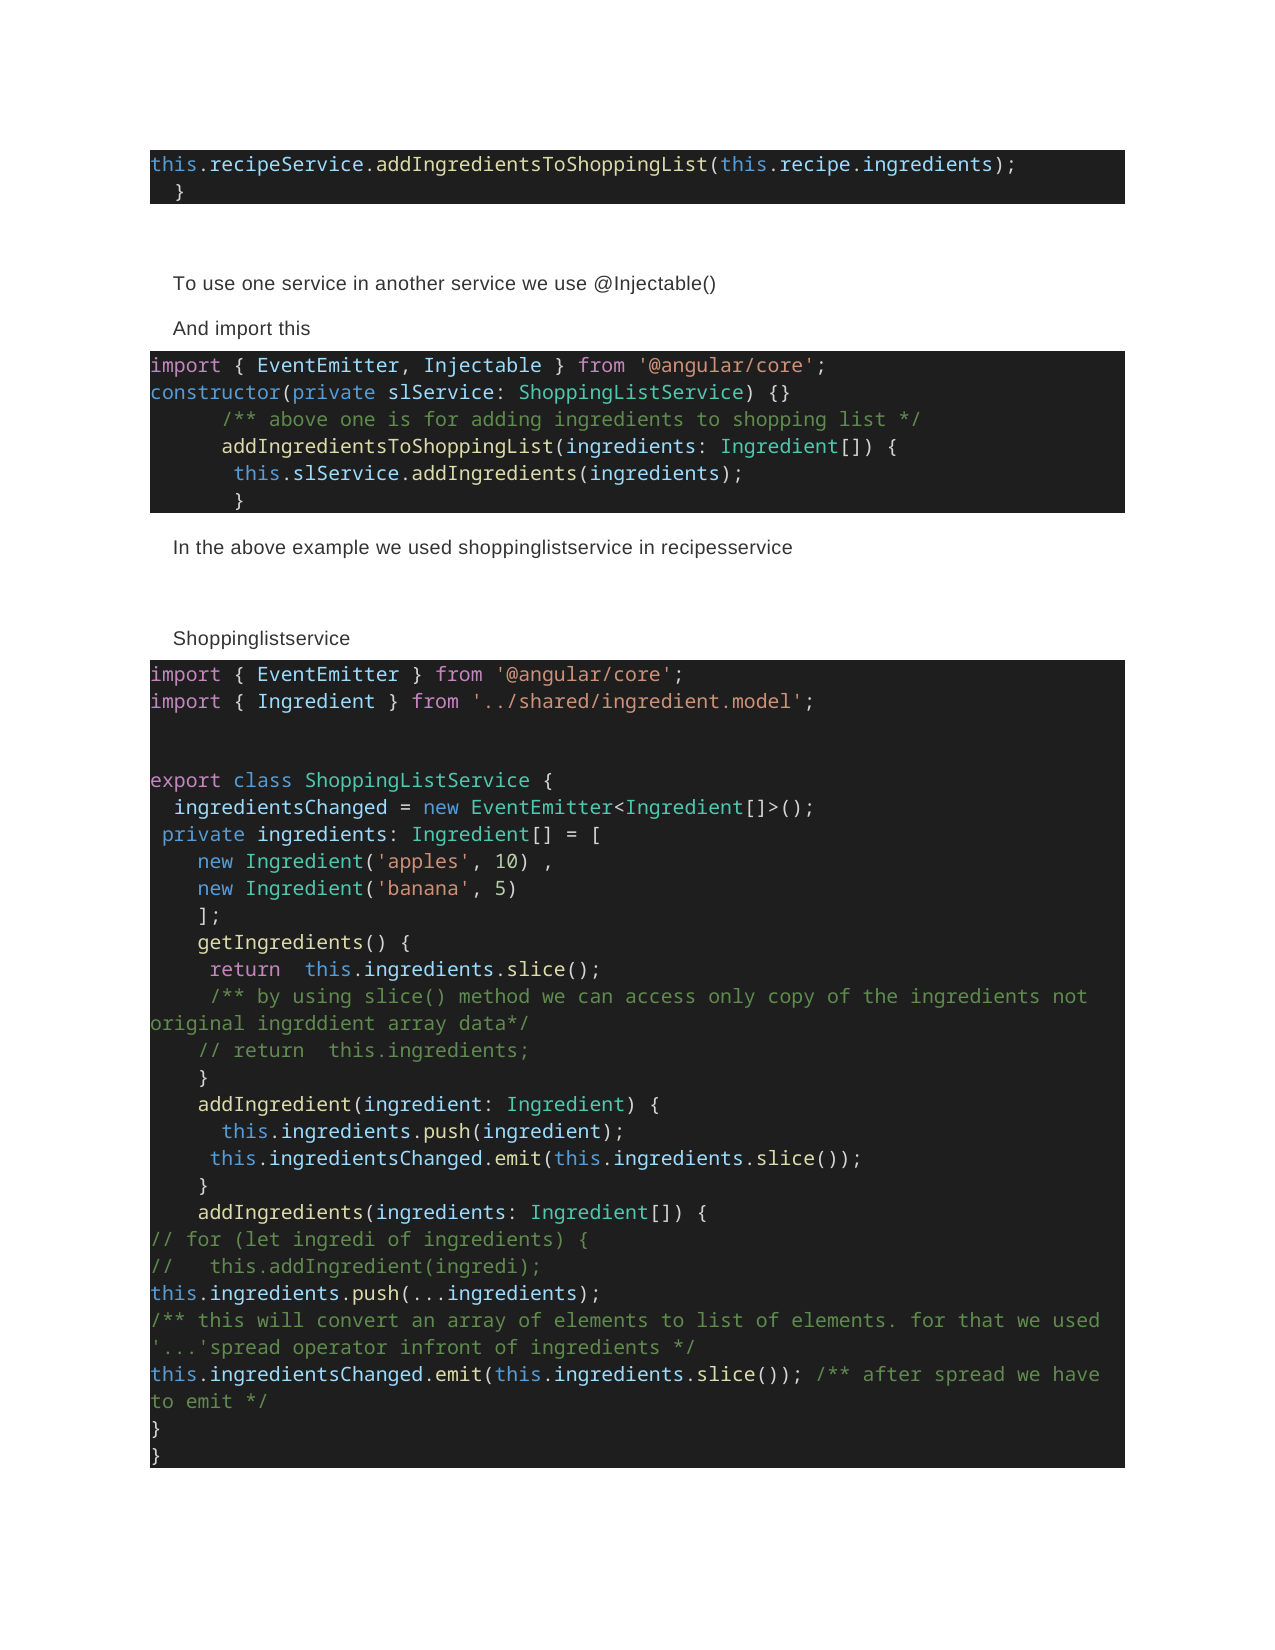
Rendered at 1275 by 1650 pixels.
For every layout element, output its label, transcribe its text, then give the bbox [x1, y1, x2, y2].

text /** this will convert an array of elements to list of elements. for that we used '...'spread operator infront of ingredients */ [150, 1306, 1125, 1360]
text // for (let ingredi of ingredients) { [150, 1225, 1125, 1252]
text this.recipeService.addIngredientsToShoppingList(this.recipe.ingredients); [150, 150, 1125, 177]
text this.ingredientsChanged.emit(this.ingredients.slice()); [150, 1144, 1125, 1171]
text ingredientsChanged = new EventEmitter<Ingredient[]>(); [150, 793, 1125, 820]
text this.ingredients.push(...ingredients); [150, 1279, 1125, 1306]
text return this.ingredients.slice(); [150, 955, 1125, 982]
text new Ingredient('banana', 5) [150, 874, 1125, 901]
text } [150, 1063, 1125, 1090]
text /** by using slice() method we can access only copy of the ingredients not original ingrddient array data*/ [150, 982, 1125, 1036]
text new Ingredient('apples', 10) , [150, 847, 1125, 874]
text To use one service in another service we use @Injectable() [173, 261, 1102, 294]
text // this.addIngredient(ingredi); [150, 1252, 1125, 1279]
text constructor(private slService: ShoppingListService) {} [150, 378, 1125, 405]
text addIngredients(ingredients: Ingredient[]) { [150, 1198, 1125, 1225]
text this.slService.addIngredients(ingredients); [150, 459, 1125, 486]
text import { Ingredient } from '../shared/ingredient.model'; [150, 687, 1125, 714]
text this.ingredients.push(ingredient); [150, 1117, 1125, 1144]
text } [150, 486, 1125, 513]
text } [150, 177, 1125, 204]
text /** above one is for adding ingredients to shopping list */ [150, 405, 1125, 432]
text getIngredients() { [150, 928, 1125, 955]
text And import this [173, 306, 1102, 340]
text ]; [150, 901, 1125, 928]
text addIngredient(ingredient: Ingredient) { [150, 1090, 1125, 1117]
text addIngredientsToShoppingList(ingredients: Ingredient[]) { [150, 432, 1125, 459]
text // return this.ingredients; [150, 1036, 1125, 1063]
text this.ingredientsChanged.emit(this.ingredients.slice()); /** after spread we have to emit */ [150, 1360, 1125, 1414]
text In the above example we used shoppinglistservice in recipesservice [173, 524, 1102, 558]
text private ingredients: Ingredient[] = [ [150, 820, 1125, 847]
text } [150, 1441, 1125, 1468]
text import { EventEmitter, Injectable } from '@angular/core'; [150, 351, 1125, 378]
text } [150, 1414, 1125, 1441]
text } [150, 1171, 1125, 1198]
text import { EventEmitter } from '@angular/core'; [150, 660, 1125, 687]
text export class ShoppingListService { [150, 766, 1125, 793]
text Shoppinglistservice [173, 615, 1102, 649]
